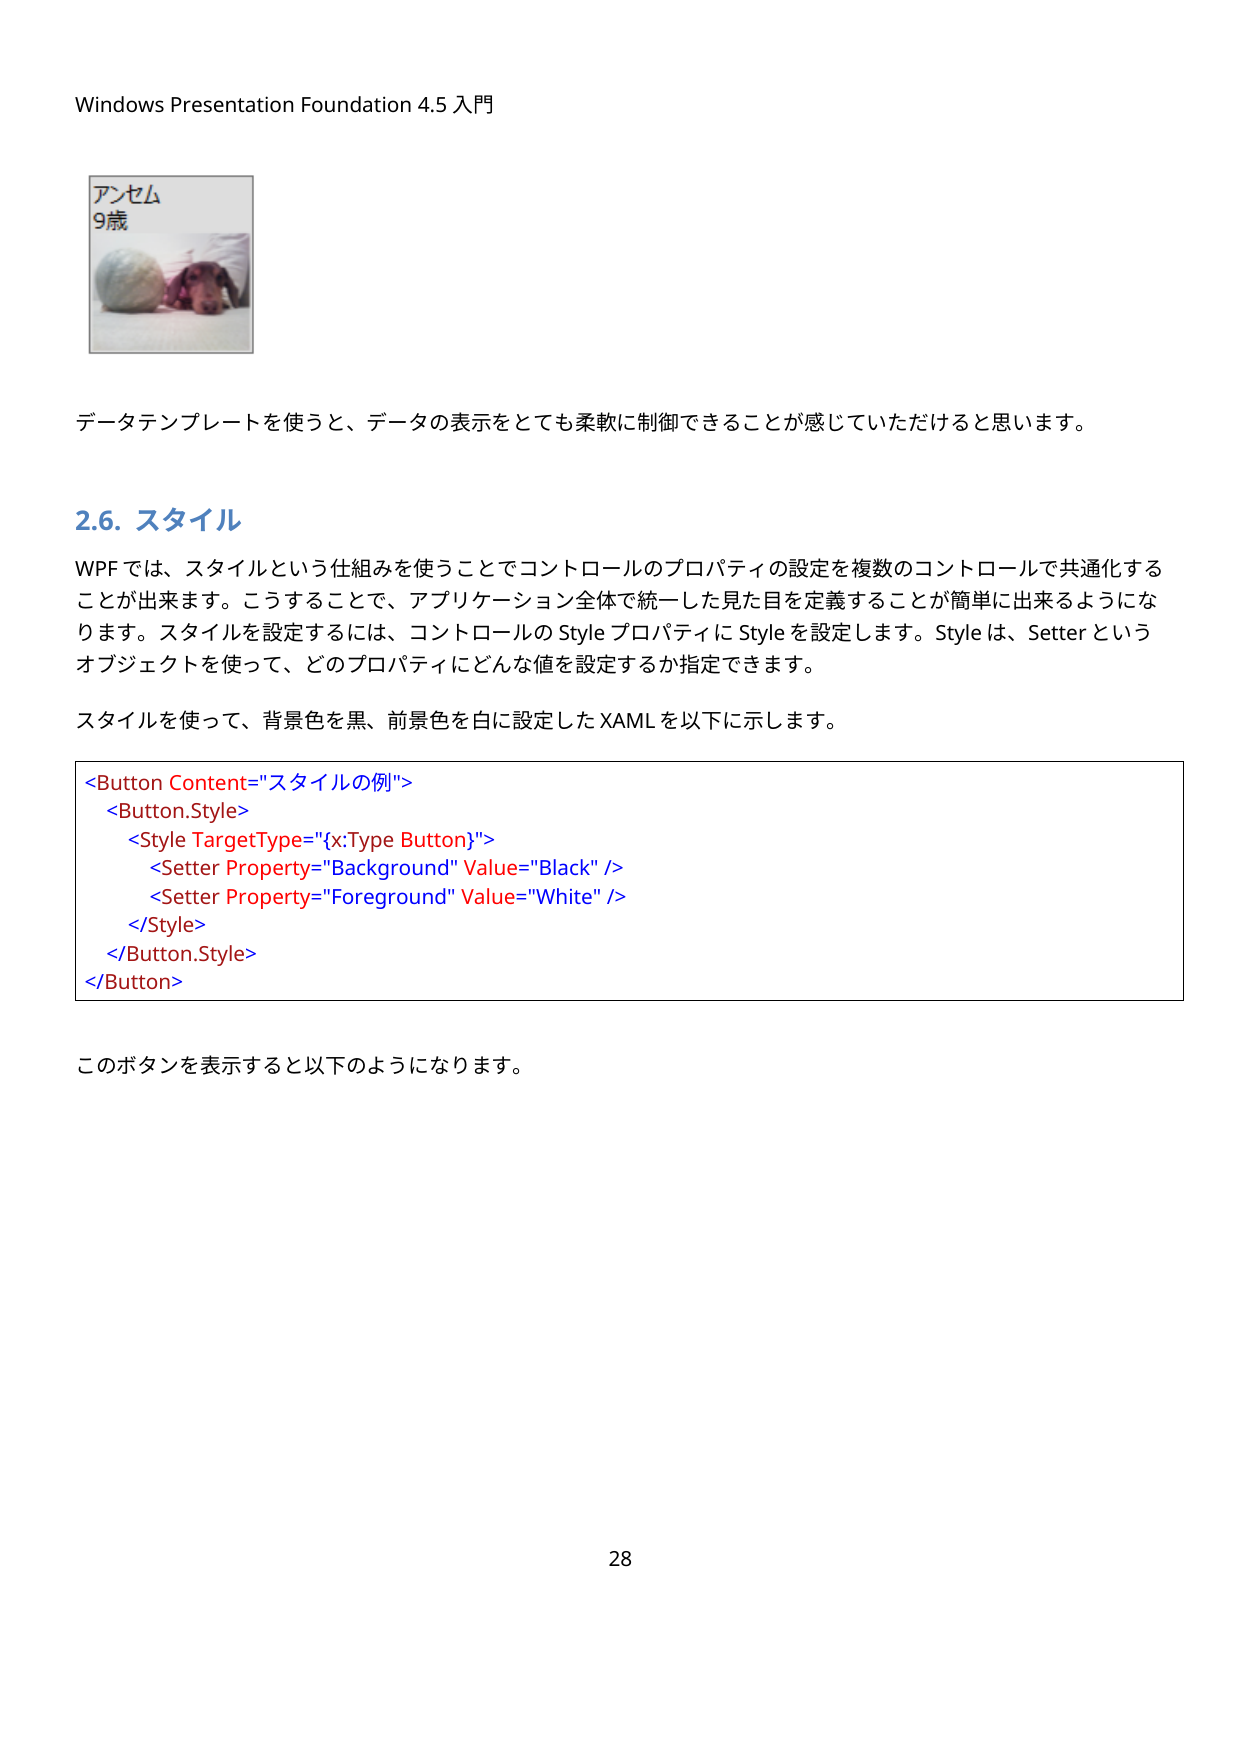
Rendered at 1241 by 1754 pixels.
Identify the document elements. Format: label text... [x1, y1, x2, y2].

subtitle スタイル [75, 487, 1165, 551]
text </Button> [76, 967, 1183, 998]
picture [75, 160, 275, 376]
text このボタンを表示すると以下のようになります。 [75, 1001, 1165, 1081]
text データテンプレートを使うと、データの表示をとても柔軟に制御できることが感じていただけると思います。 [75, 405, 1165, 437]
text WPFでは、スタイルという仕組みを使うことでコントロールのプロパティの設定を複数のコントロールで共通化することが出来ます。こうすることで、アプリケーション全体で統一した見た目を定義することが簡単に出来るようになります。スタイルを設定するには、コントロールのStyleプロパティにStyleを設定します。Styleは、Setterというオブジェクトを使って、どのプロパティにどんな値を設定するか指定できます。 [75, 551, 1165, 679]
text </Button.Style> [84, 939, 1174, 967]
text スタイルを使って、背景色を黒、前景色を白に設定したXAMLを以下に示します。 [75, 704, 1165, 736]
text <Button.Style> [84, 797, 1174, 825]
text </Style> [84, 910, 1174, 939]
text <Setter Property="Foreground" Value="White" /> [84, 882, 1174, 910]
text <Setter Property="Background" Value="Black" /> [84, 853, 1174, 882]
text <Style TargetType="{x:Type Button}"> [84, 825, 1174, 853]
text <Button Content="スタイルの例"> [76, 764, 1183, 797]
